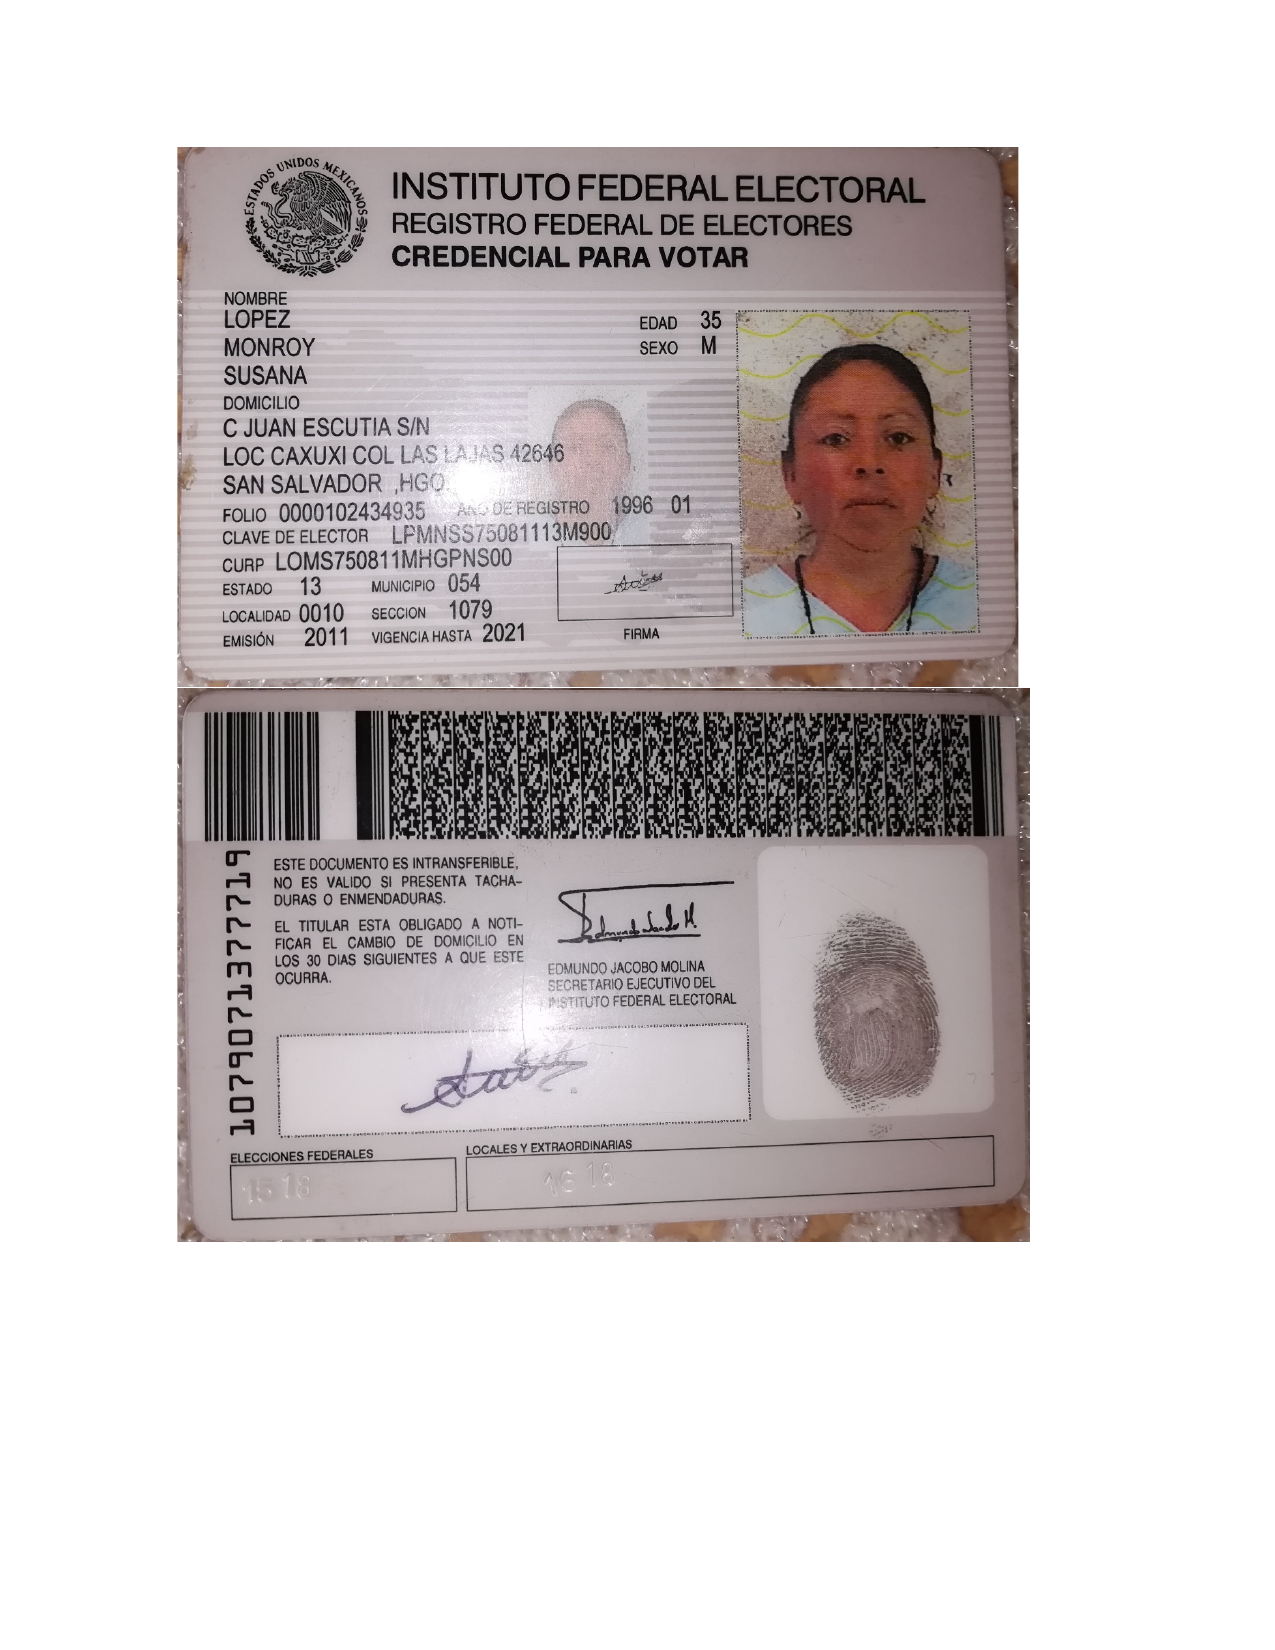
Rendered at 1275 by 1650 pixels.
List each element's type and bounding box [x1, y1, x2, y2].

picture [177, 147, 1019, 687]
picture [177, 688, 1030, 1242]
